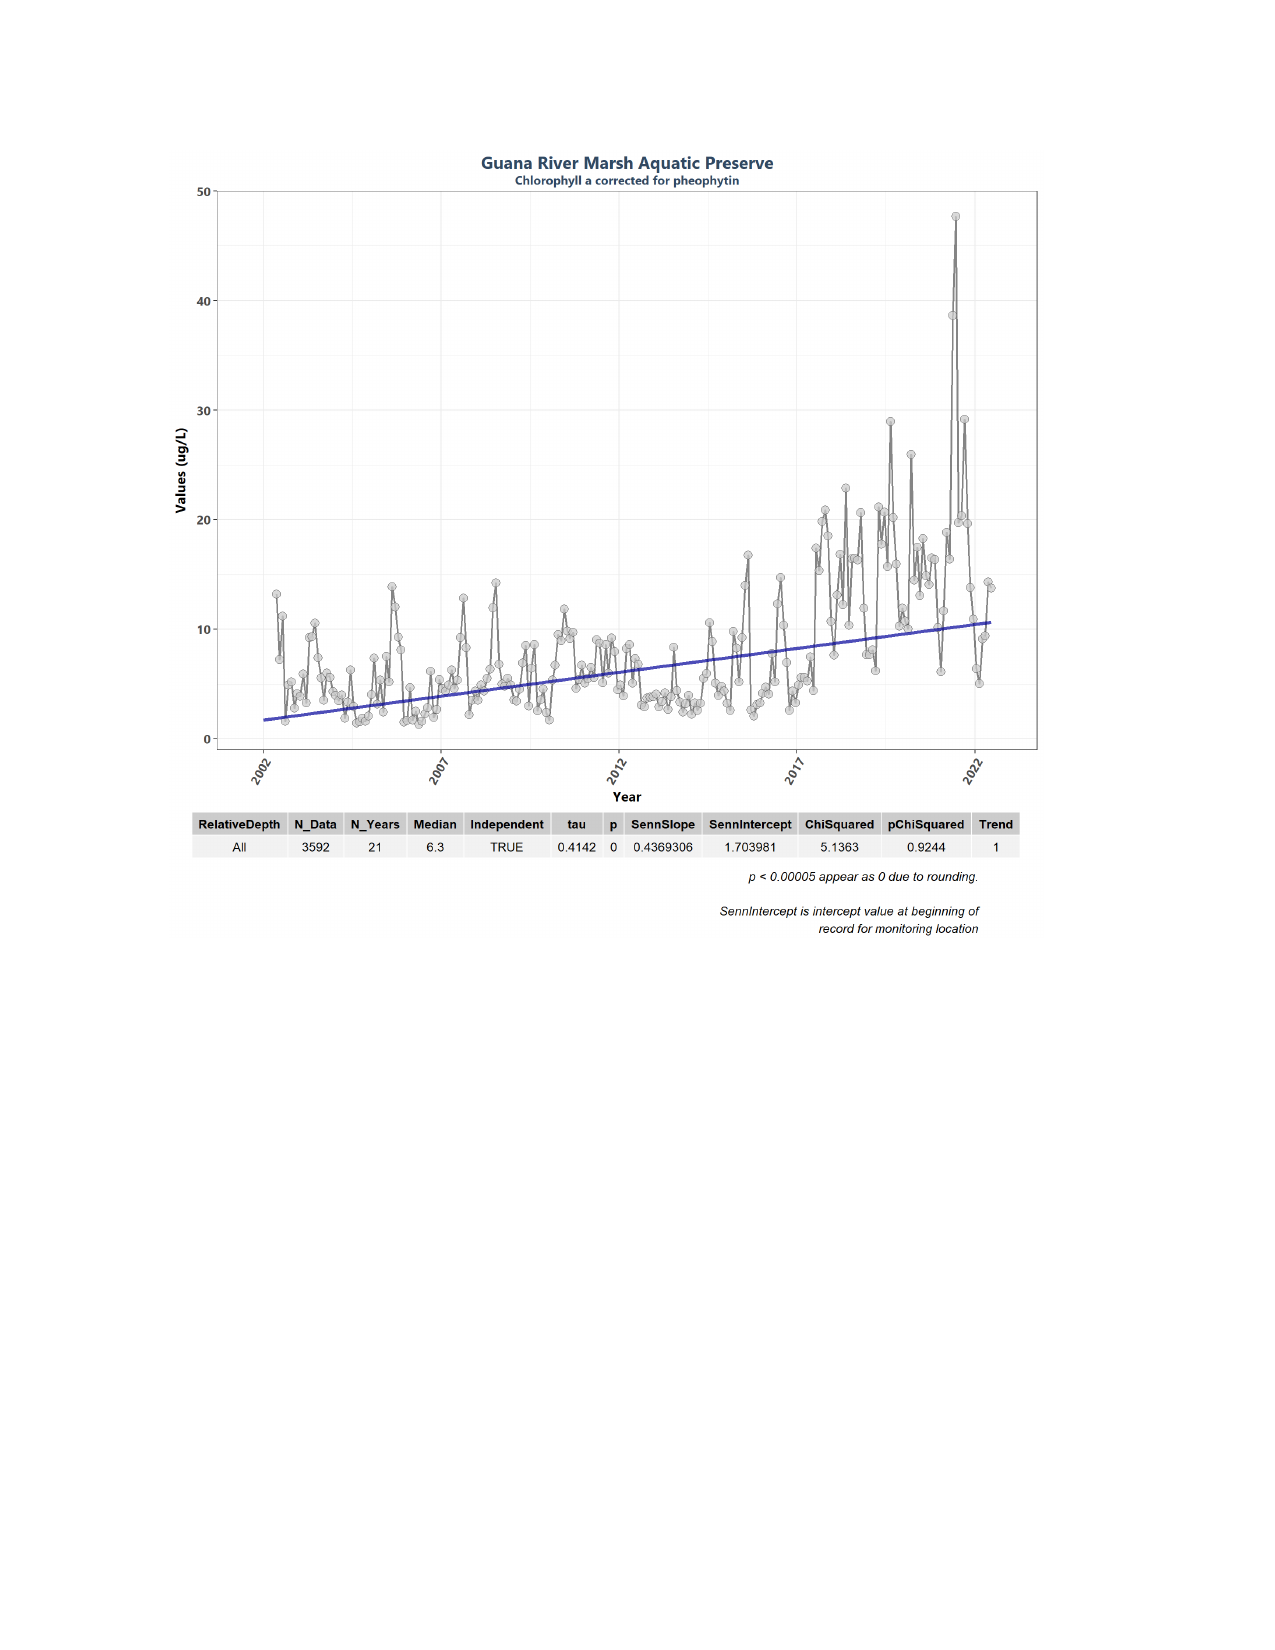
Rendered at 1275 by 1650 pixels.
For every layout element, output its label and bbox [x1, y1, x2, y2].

picture [168, 150, 1044, 938]
